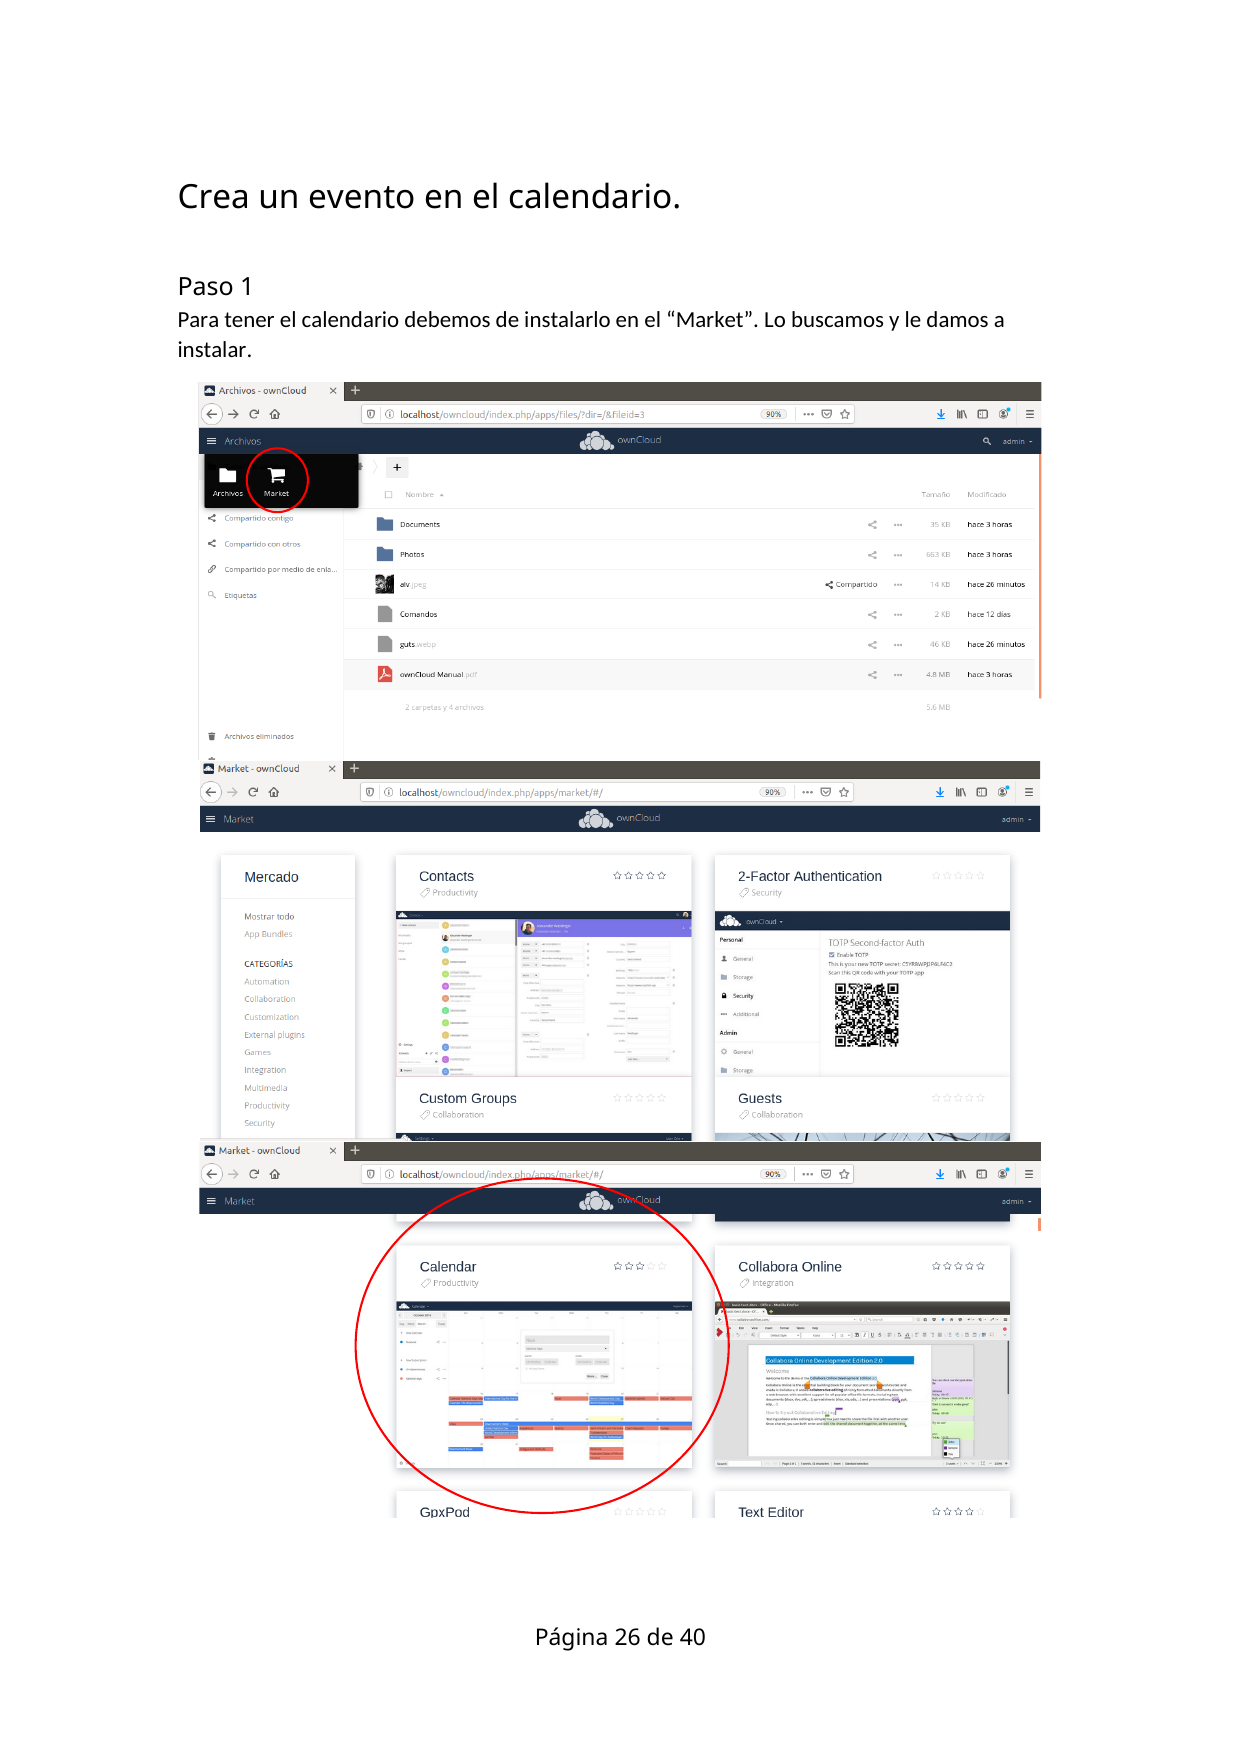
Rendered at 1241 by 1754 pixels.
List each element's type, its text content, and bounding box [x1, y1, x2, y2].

picture [198, 382, 1042, 760]
picture [200, 761, 1041, 1141]
subtitle Crea un evento en el calendario. [177, 173, 1063, 218]
text Para tener el calendario debemos de instalarlo en el “Market”. Lo buscamos y le damos a instalar. [177, 305, 1063, 363]
picture [199, 1142, 1041, 1518]
subtitle Paso 1 [177, 268, 1063, 302]
